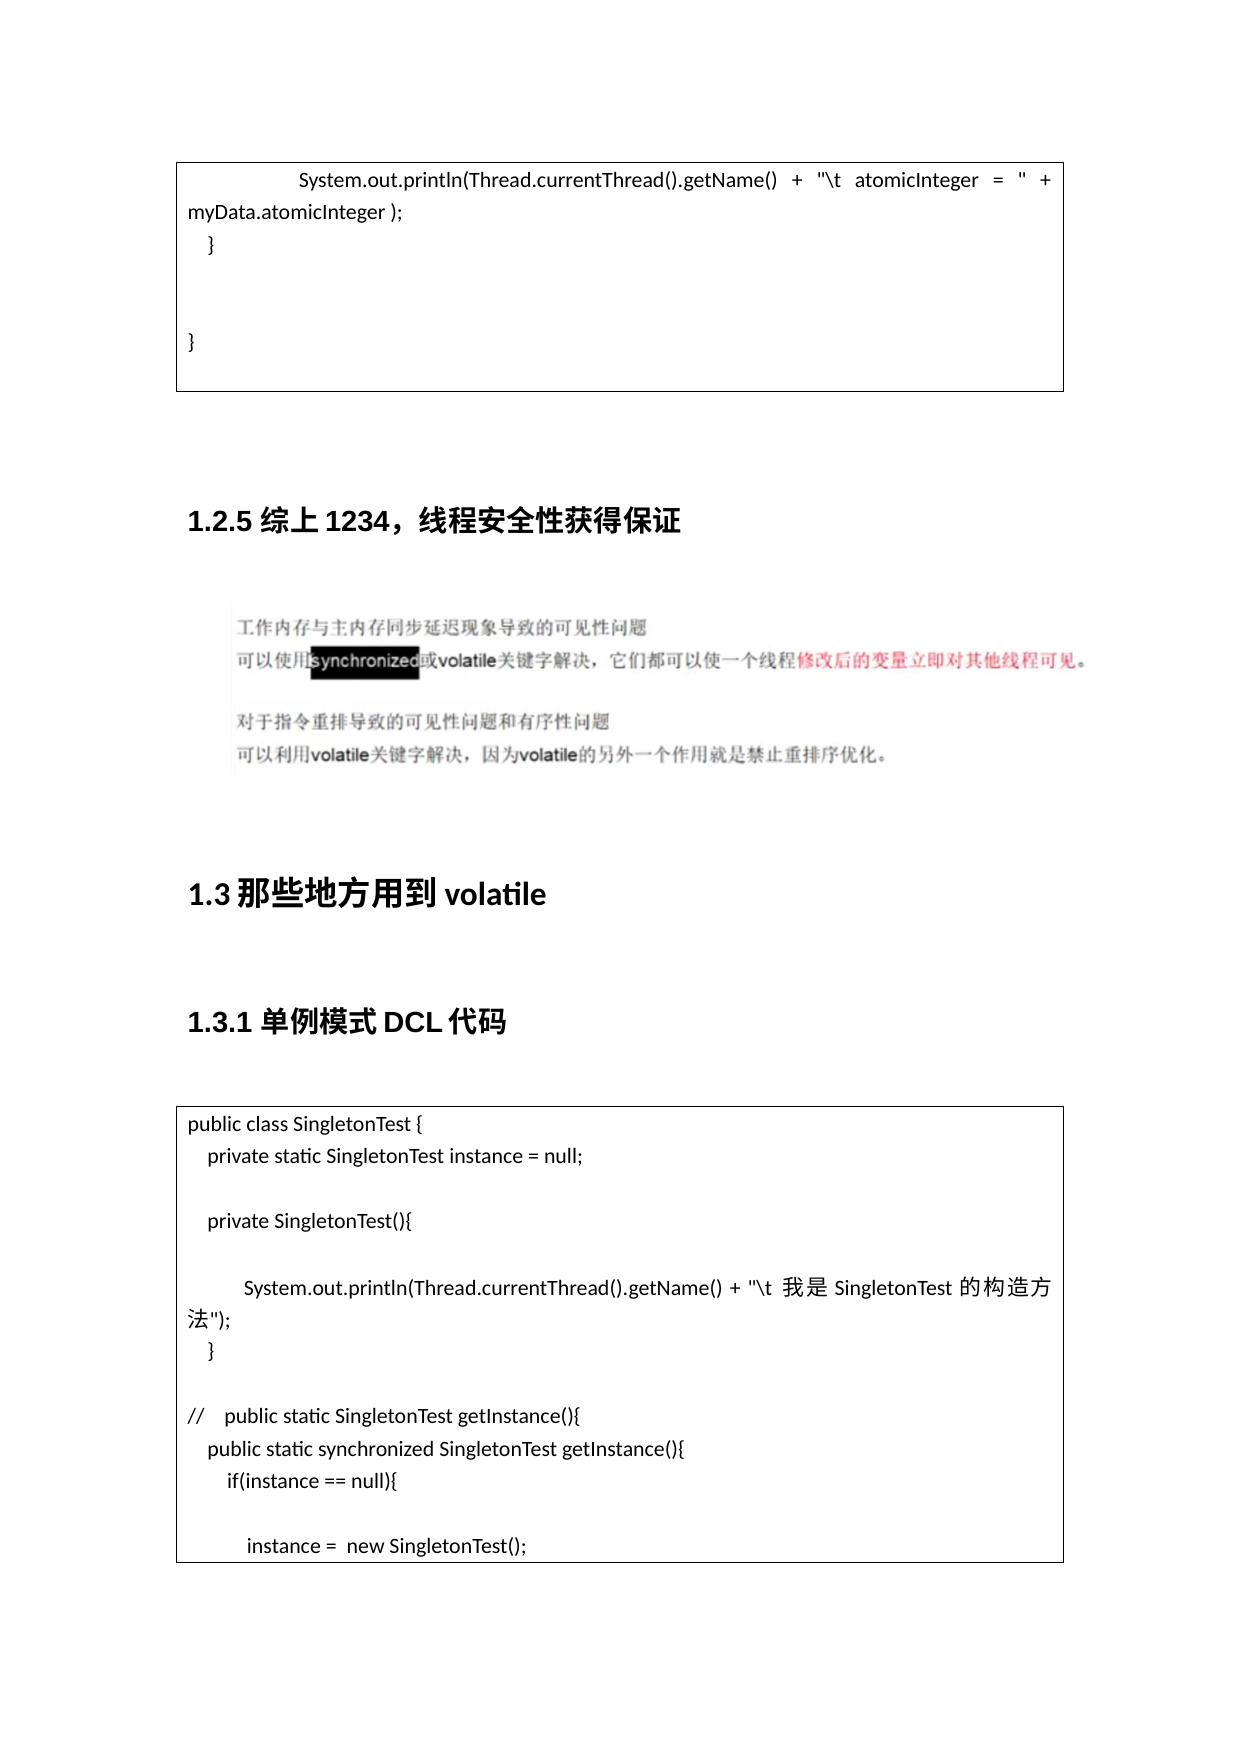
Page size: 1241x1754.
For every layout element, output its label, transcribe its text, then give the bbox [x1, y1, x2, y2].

subtitle 综上1234，线程安全性获得保证 [187, 486, 1053, 551]
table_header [177, 1107, 1063, 1562]
subtitle 单例模式DCL代码 [187, 988, 1053, 1053]
subtitle 那些地方用到volatile [187, 859, 1053, 924]
picture [231, 604, 1095, 776]
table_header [177, 163, 1063, 391]
